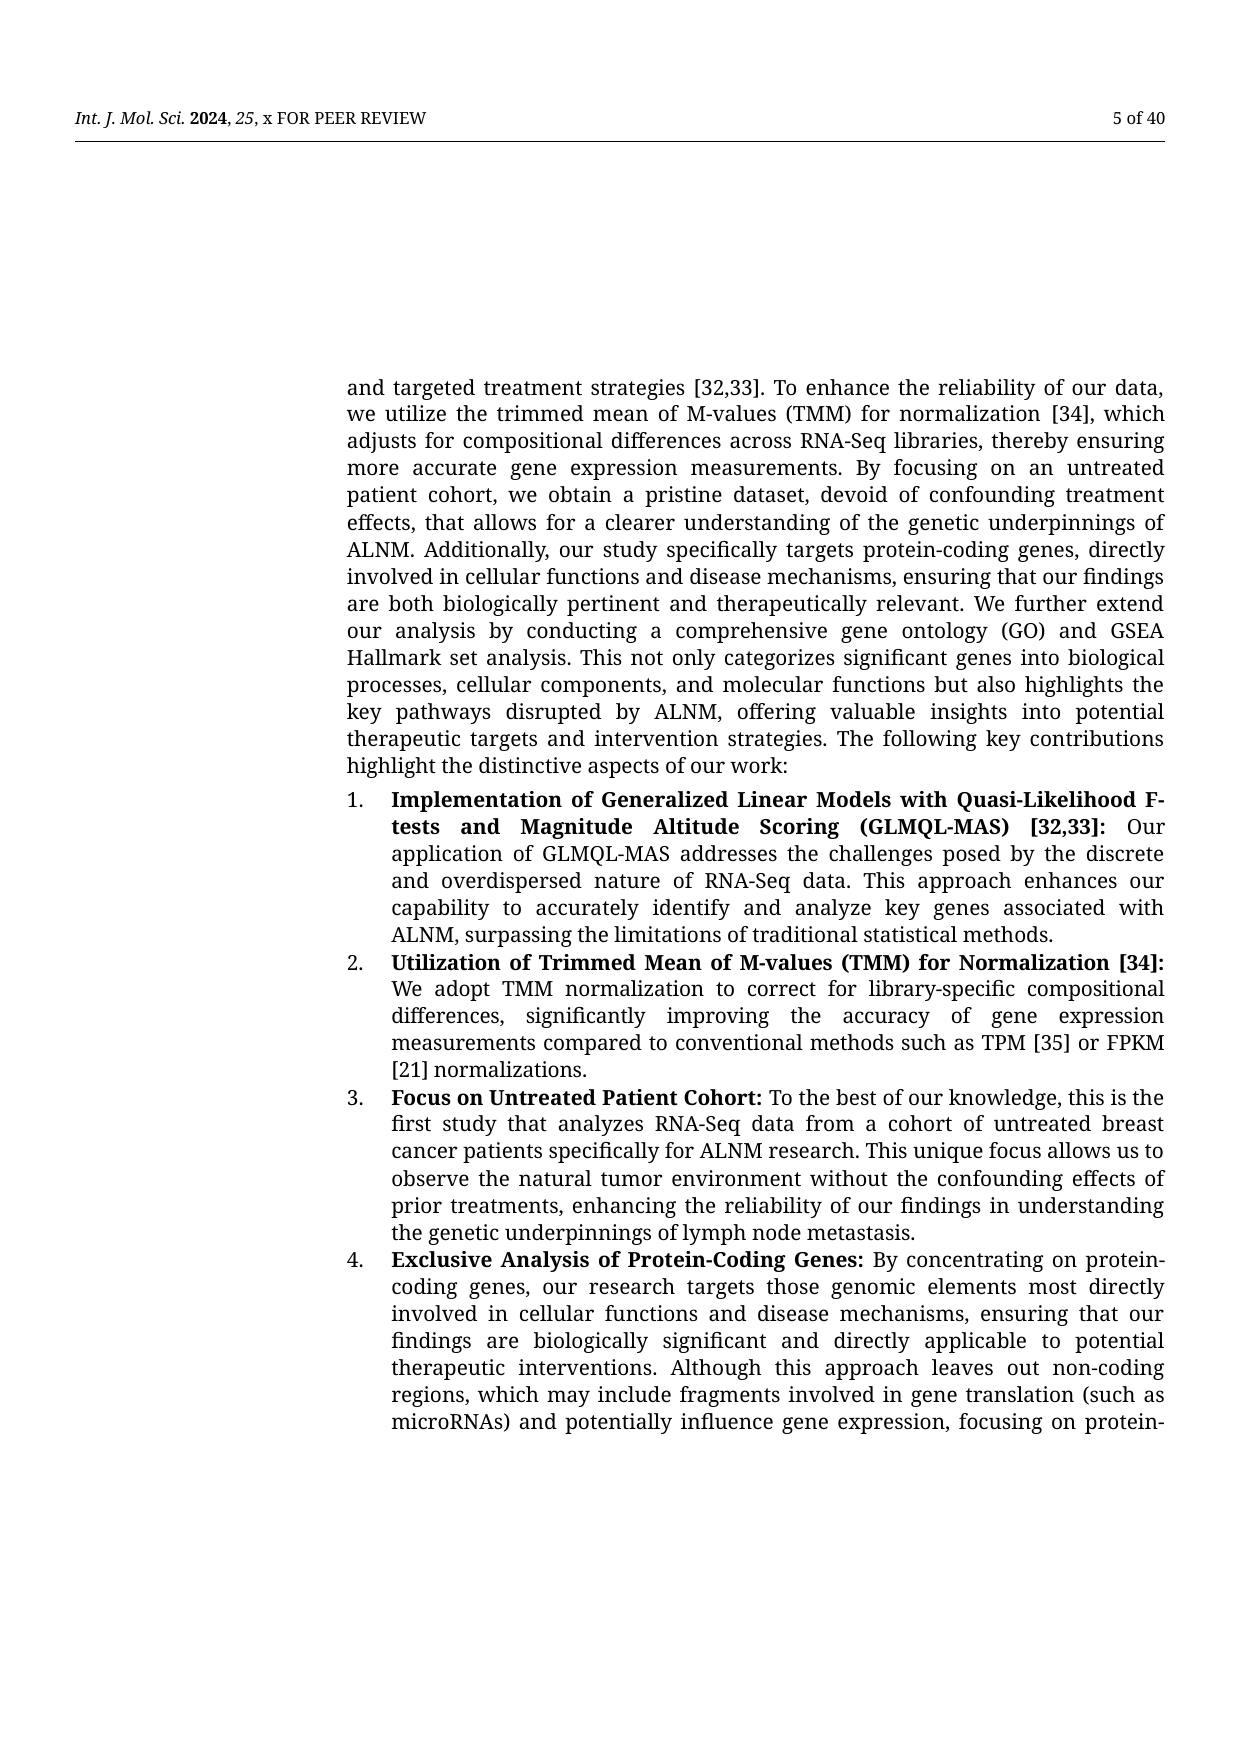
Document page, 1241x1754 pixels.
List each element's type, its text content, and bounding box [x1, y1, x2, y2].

text Utilization of Trimmed Mean of M-values (TMM) for Normalization [34]: We adopt TMM normalization to correct for library-specific compositional differences, significantly improving the accuracy of gene expression measurements compared to conventional methods such as TPM [35] or FPKM [21] normalizations. [347, 948, 1165, 1084]
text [347, 374, 1165, 780]
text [347, 1246, 1165, 1436]
text Focus on Untreated Patient Cohort: To the best of our knowledge, this is the first study that analyzes RNA-Seq data from a cohort of untreated breast cancer patients specifically for ALNM research. This unique focus allows us to observe the natural tumor environment without the confounding effects of prior treatments, enhancing the reliability of our findings in understanding the genetic underpinnings of lymph node metastasis. [347, 1084, 1165, 1246]
text Implementation of Generalized Linear Models with Quasi-Likelihood F-tests and Magnitude Altitude Scoring (GLMQL-MAS) [32,33]: Our application of GLMQL-MAS addresses the challenges posed by the discrete and overdispersed nature of RNA-Seq data. This approach enhances our capability to accurately identify and analyze key genes associated with ALNM, surpassing the limitations of traditional statistical methods. [347, 786, 1165, 948]
